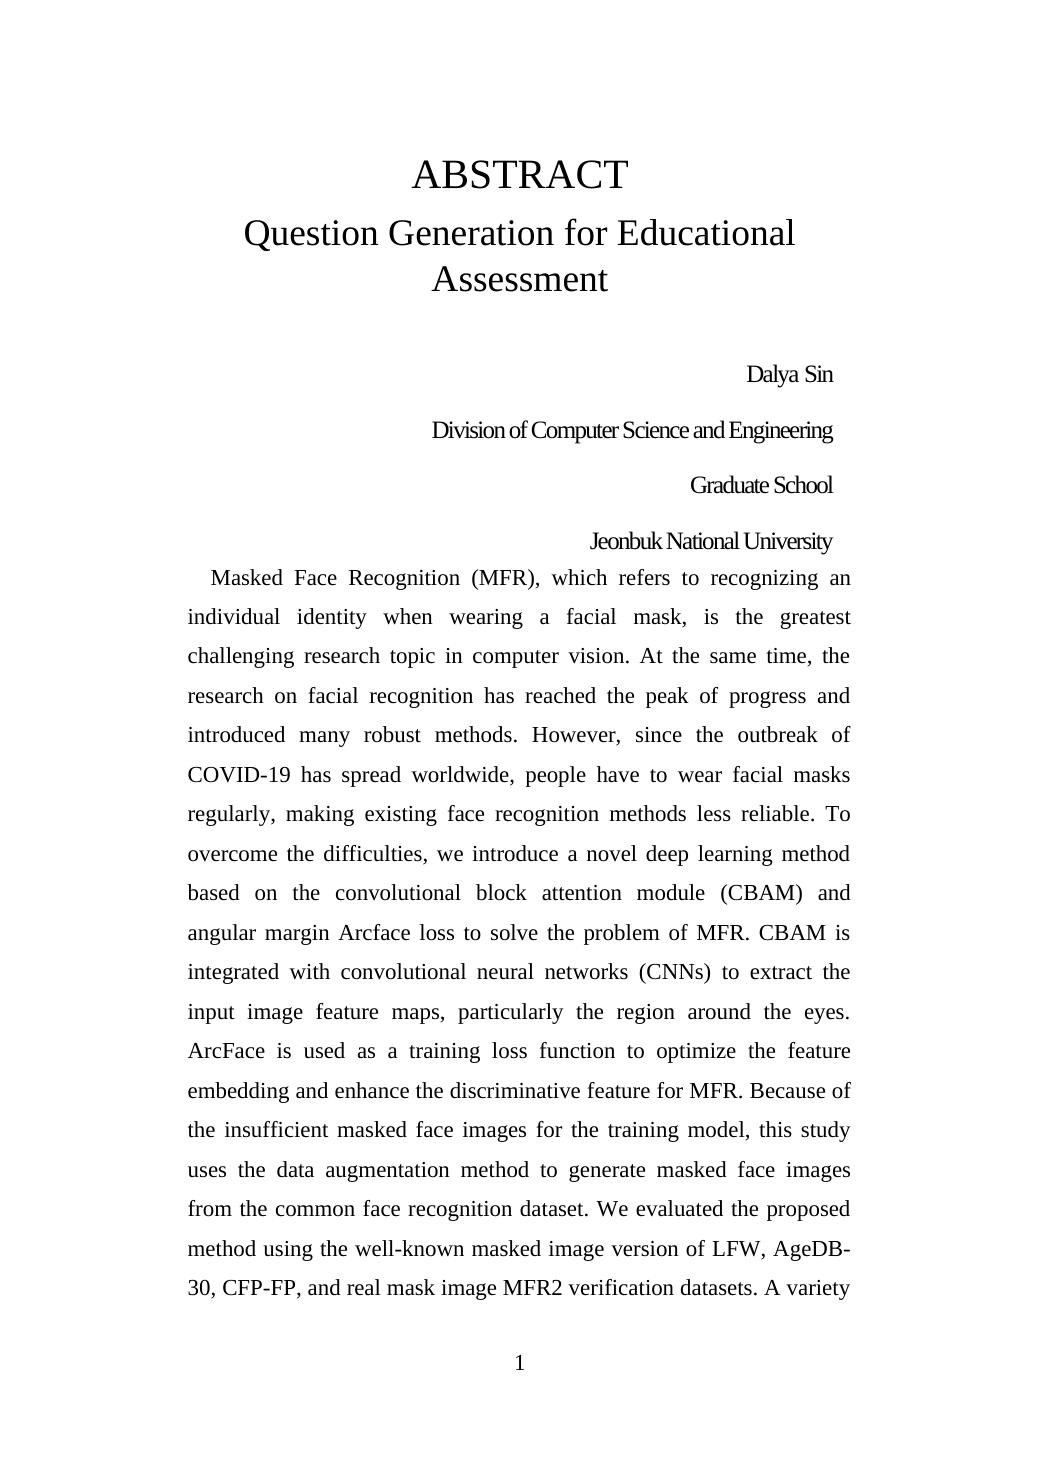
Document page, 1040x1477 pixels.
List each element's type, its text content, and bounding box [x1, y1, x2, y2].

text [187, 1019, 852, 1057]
text Division of Computer Science and Engineering [187, 415, 835, 444]
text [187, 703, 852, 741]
text ABSTRACT [187, 150, 852, 198]
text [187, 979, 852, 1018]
text Question Generation for Educational Assessment [187, 210, 852, 299]
text Jeonbuk National University [187, 526, 835, 555]
text Graduate School [187, 471, 835, 499]
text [187, 1256, 852, 1301]
text Dalya Sin [187, 359, 835, 388]
